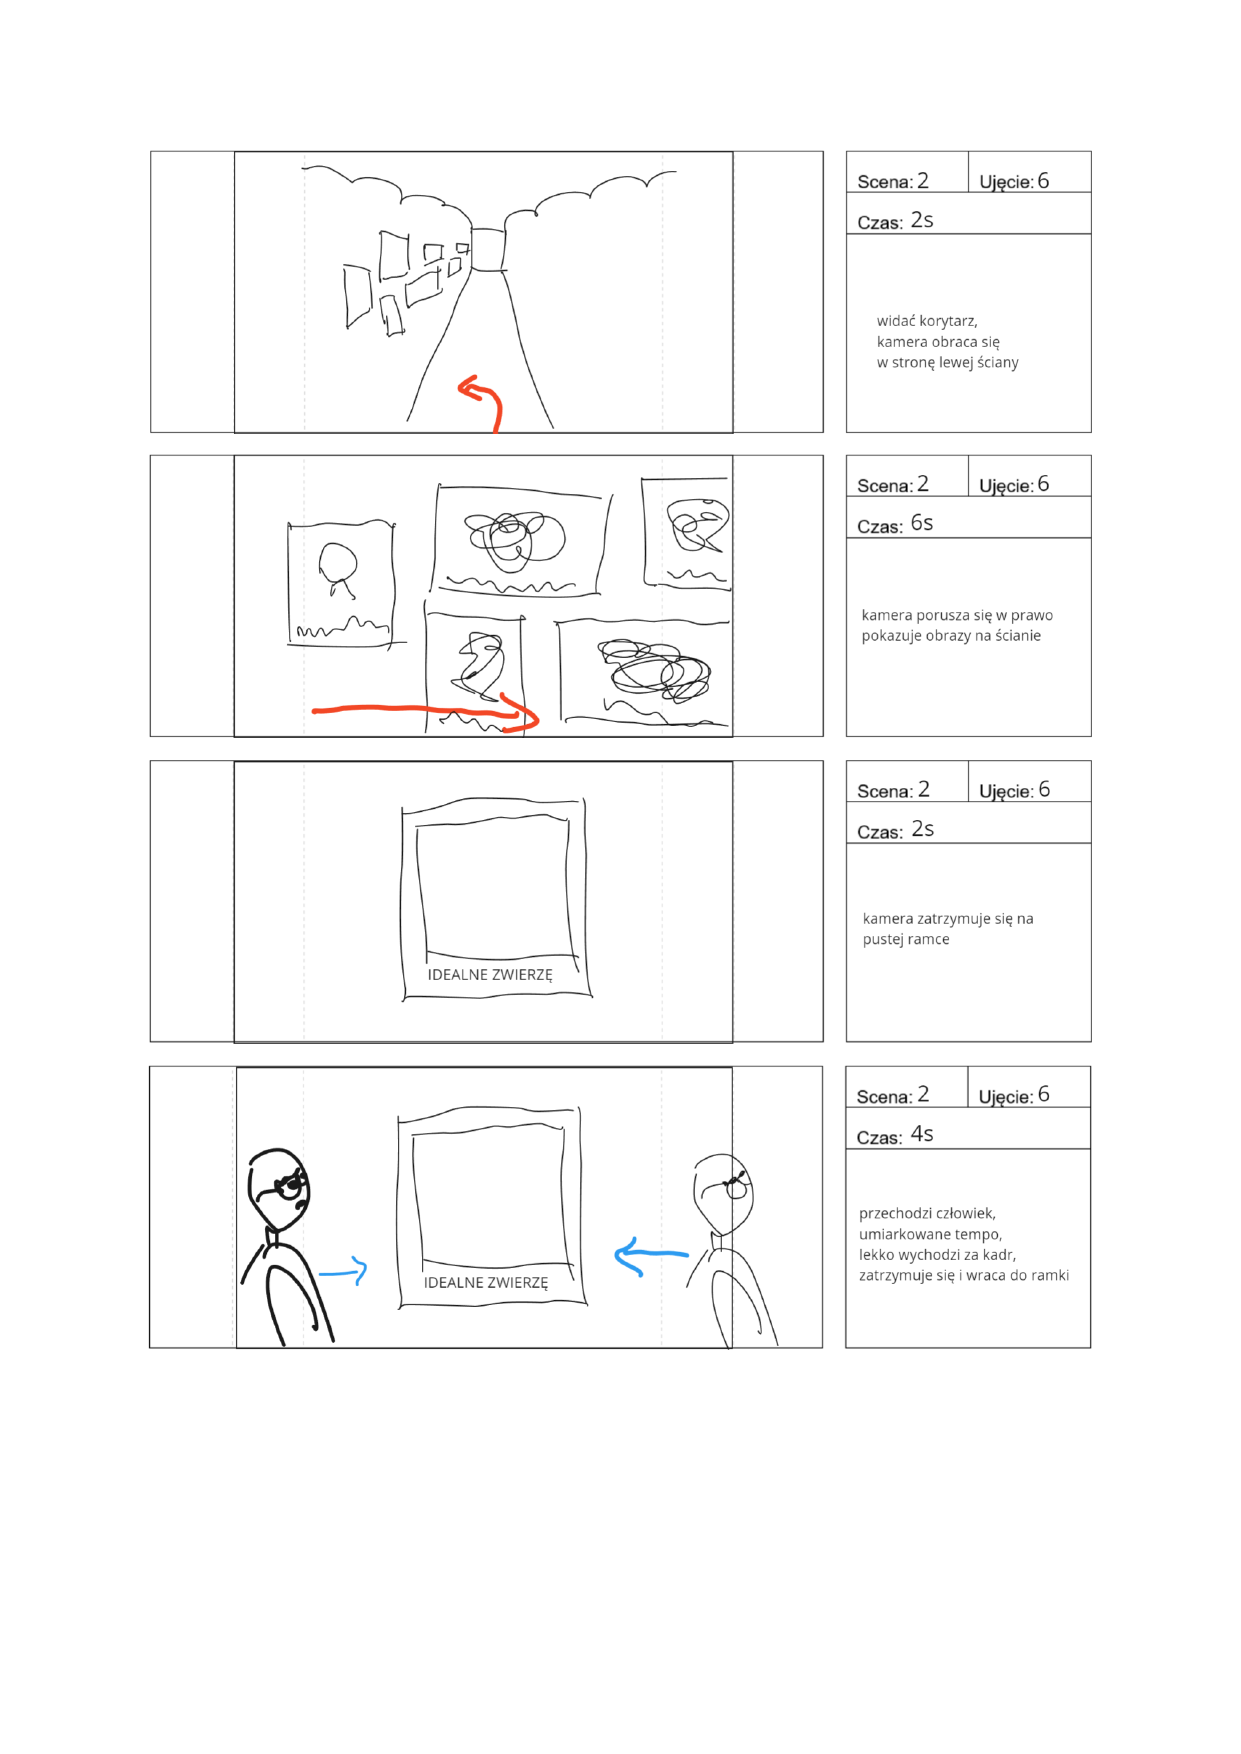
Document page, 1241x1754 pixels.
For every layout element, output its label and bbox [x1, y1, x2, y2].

picture [147, 756, 1093, 1044]
picture [147, 452, 1093, 738]
picture [147, 1062, 1093, 1350]
picture [147, 147, 1093, 434]
